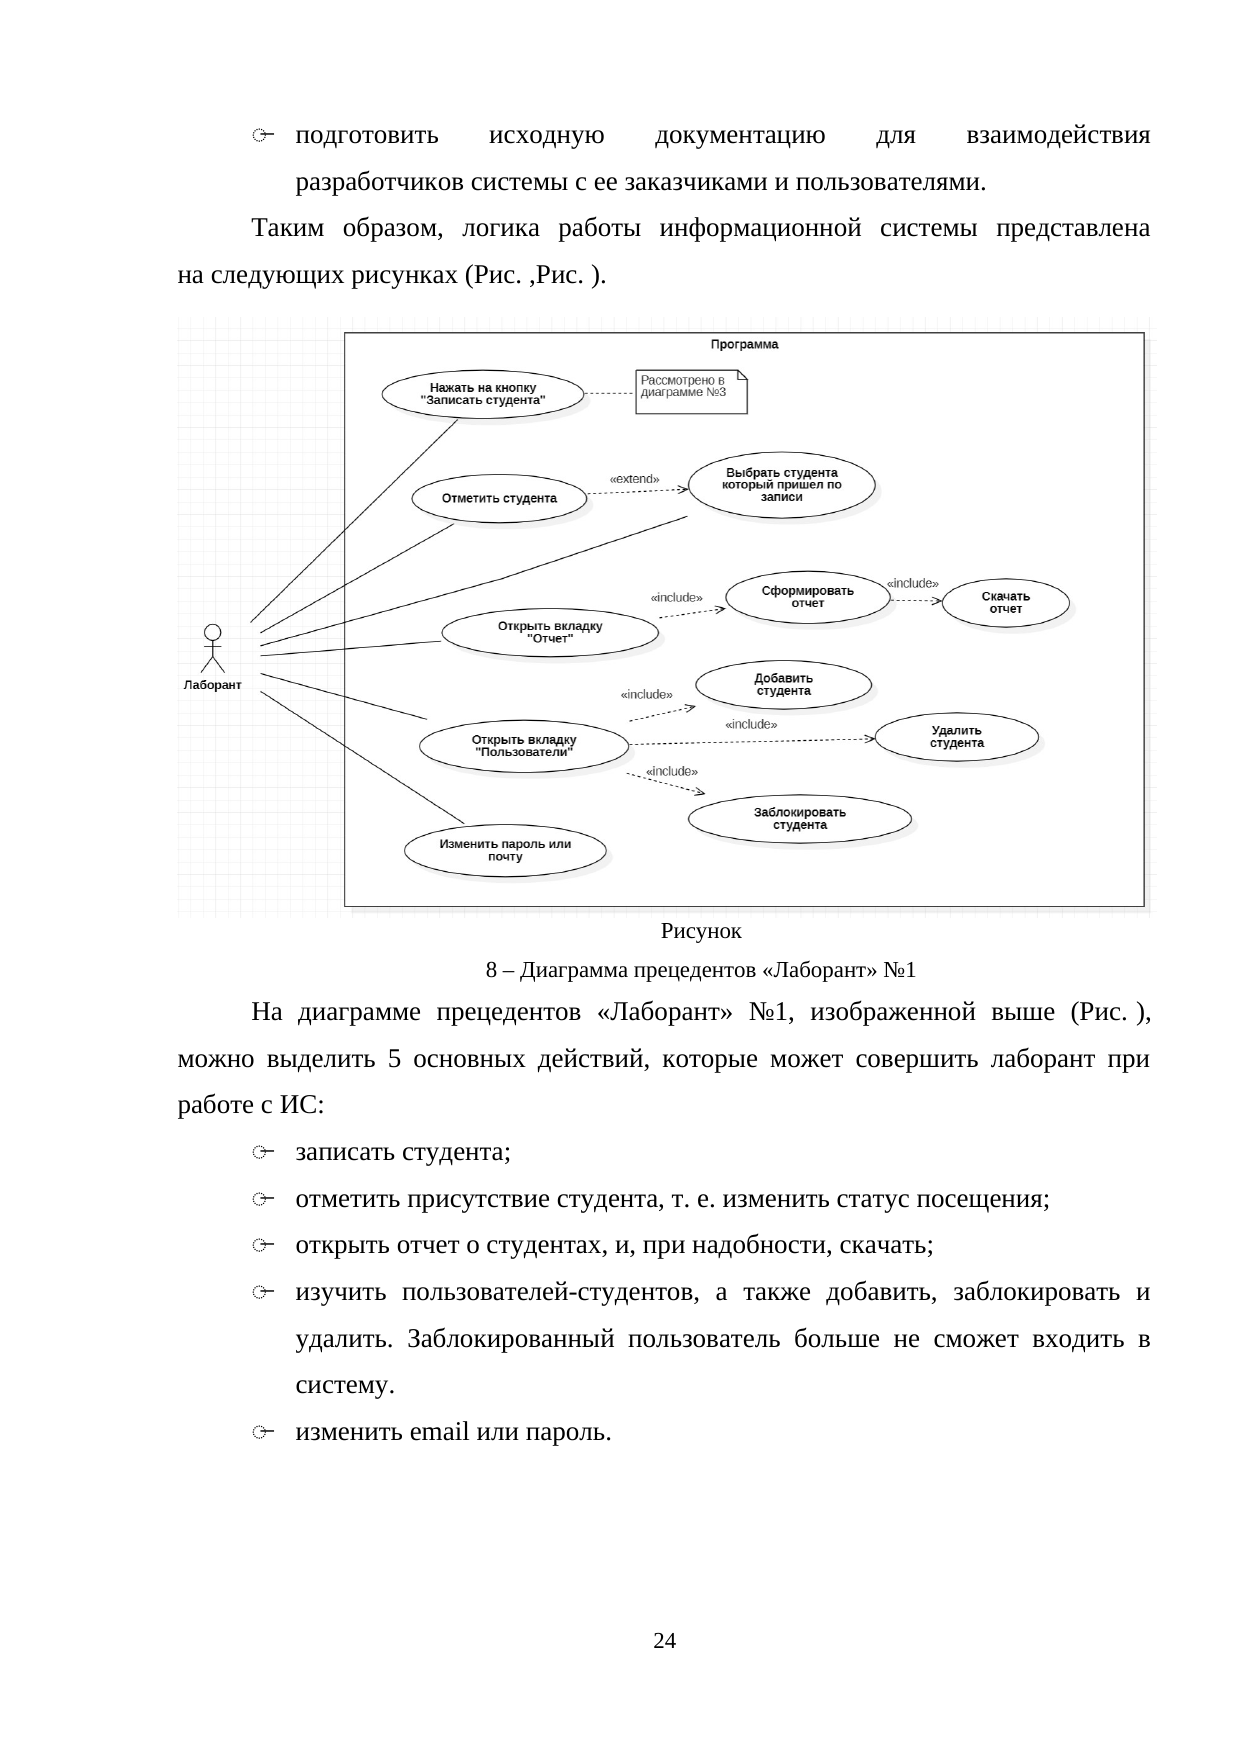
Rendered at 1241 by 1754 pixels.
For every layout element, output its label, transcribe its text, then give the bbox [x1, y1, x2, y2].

list изменить email или пароль. [251, 1415, 1152, 1446]
picture [177, 317, 1157, 918]
list записать студента; [251, 1135, 1152, 1166]
list изучить пользователей-студентов, а также добавить, заблокировать и удалить. Заблокированный пользователь больше не сможет входить в систему. [251, 1275, 1152, 1399]
text На диаграмме прецедентов «Лаборант» №1, изображенной выше (Рис. 8), можно выделить 5 основных действий, которые может совершить лаборант при работе с ИС: [177, 995, 1152, 1119]
list подготовить исходную документацию для взаимодействия разработчиков системы с ее заказчиками и пользователями. [251, 118, 1152, 196]
text Таким образом, логика работы информационной системы представлена на следующих рисунках (Рис. 8,Рис. 9). [177, 211, 1152, 289]
list отметить присутствие студента, т. е. изменить статус посещения; [251, 1182, 1152, 1213]
text Рисунок [177, 918, 1152, 944]
list открыть отчет о студентах, и, при надобности, скачать; [251, 1228, 1152, 1259]
